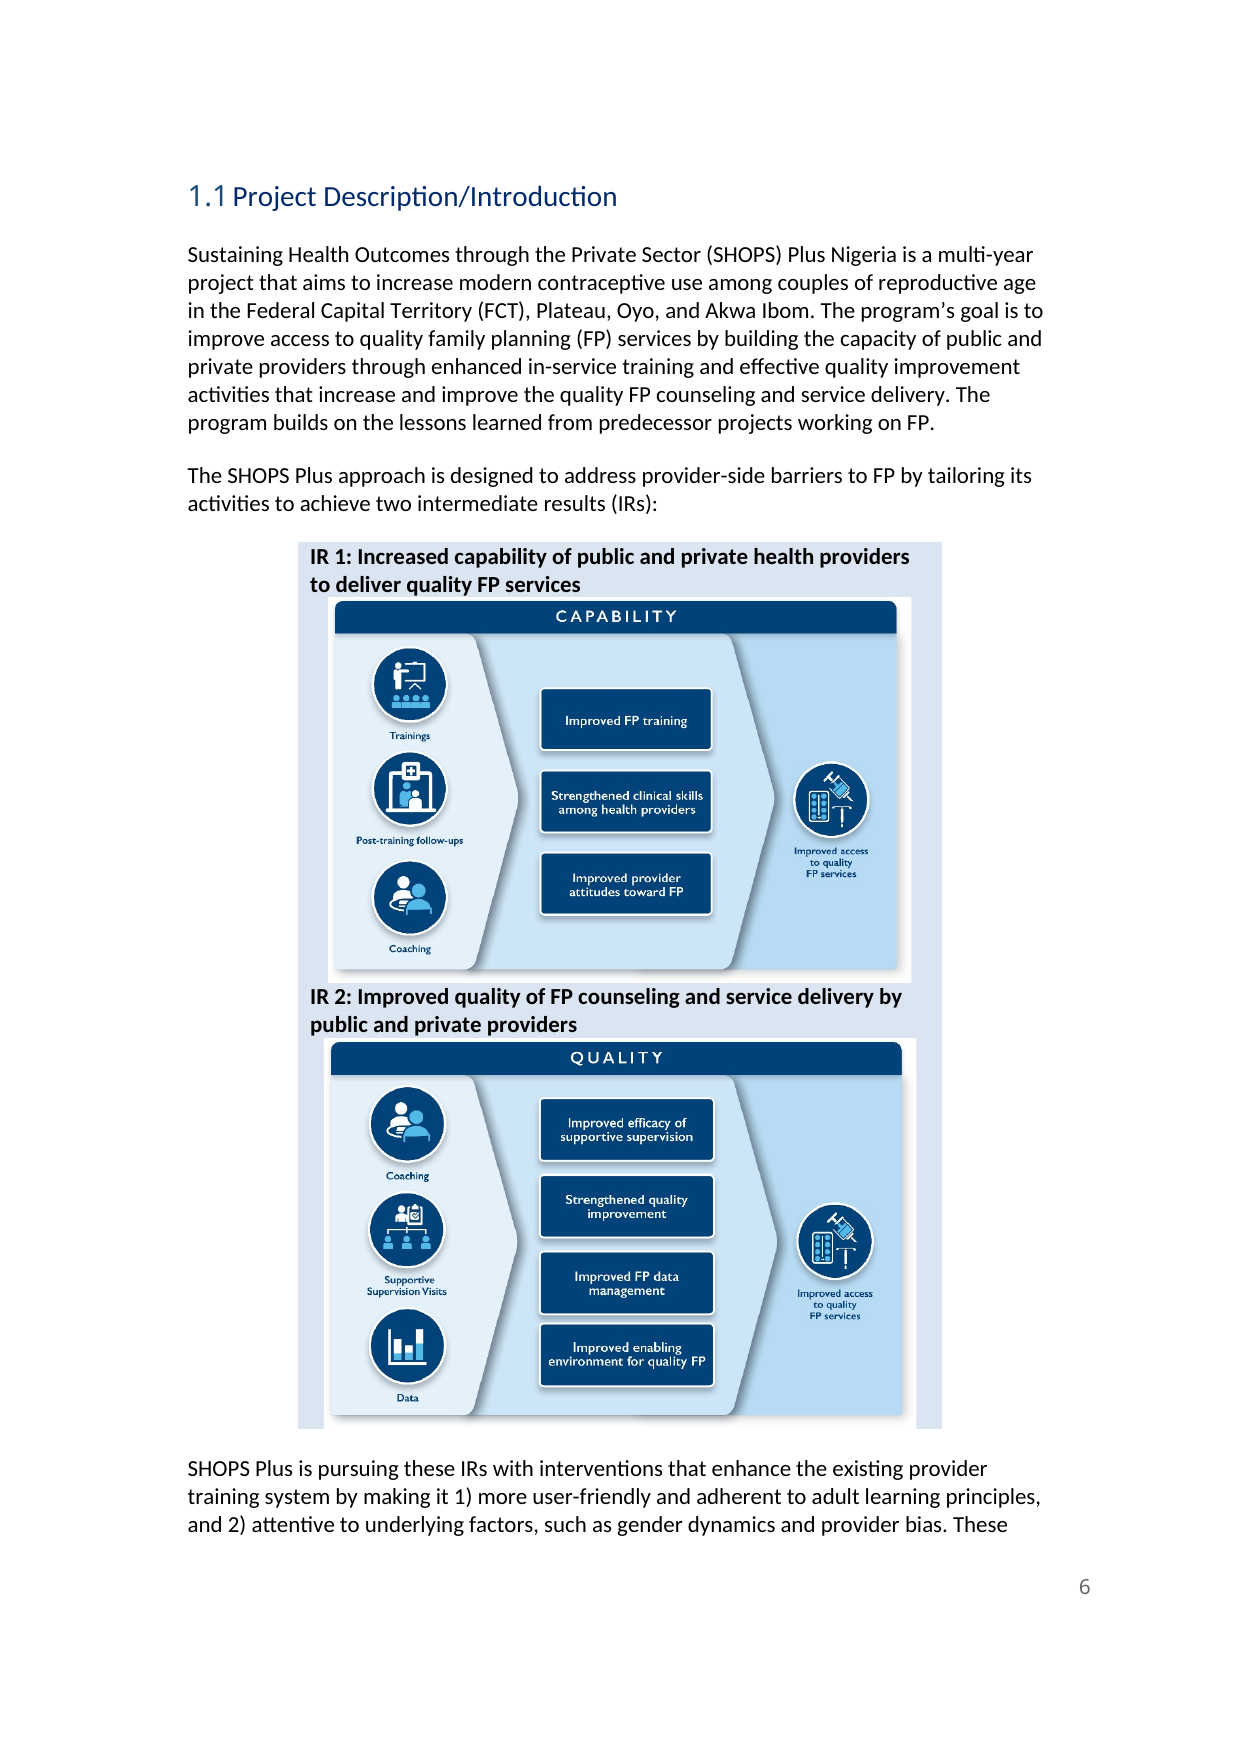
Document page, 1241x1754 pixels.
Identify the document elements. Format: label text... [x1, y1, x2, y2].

picture [323, 1038, 917, 1429]
picture [327, 597, 912, 983]
subtitle Project Description/Introduction [187, 175, 1053, 215]
table_cell [917, 1039, 942, 1429]
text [187, 1454, 1053, 1538]
table_cell IR 2: Improved quality of FP counseling and service delivery by public and private providers [298, 983, 942, 1038]
table_cell [298, 1039, 323, 1429]
text The SHOPS Plus approach is designed to address provider-side barriers to FP by tailoring its activities to achieve two intermediate results (IRs): [187, 461, 1053, 517]
text Sustaining Health Outcomes through the Private Sector (SHOPS) Plus Nigeria is a multi-year project that aims to increase modern contraceptive use among couples of reproductive age in the Federal Capital Territory (FCT), Plateau, Oyo, and Akwa Ibom. The program’s goal is to improve access to quality family planning (FP) services by building the capacity of public and private providers through enhanced in-service training and effective quality improvement activities that increase and improve the quality FP counseling and service delivery. The program builds on the lessons learned from predecessor projects working on FP. [187, 240, 1053, 436]
table_header IR 1: Increased capability of public and private health providers to deliver quality FP services [298, 542, 942, 598]
table_cell [912, 598, 942, 982]
table_cell [298, 598, 327, 982]
